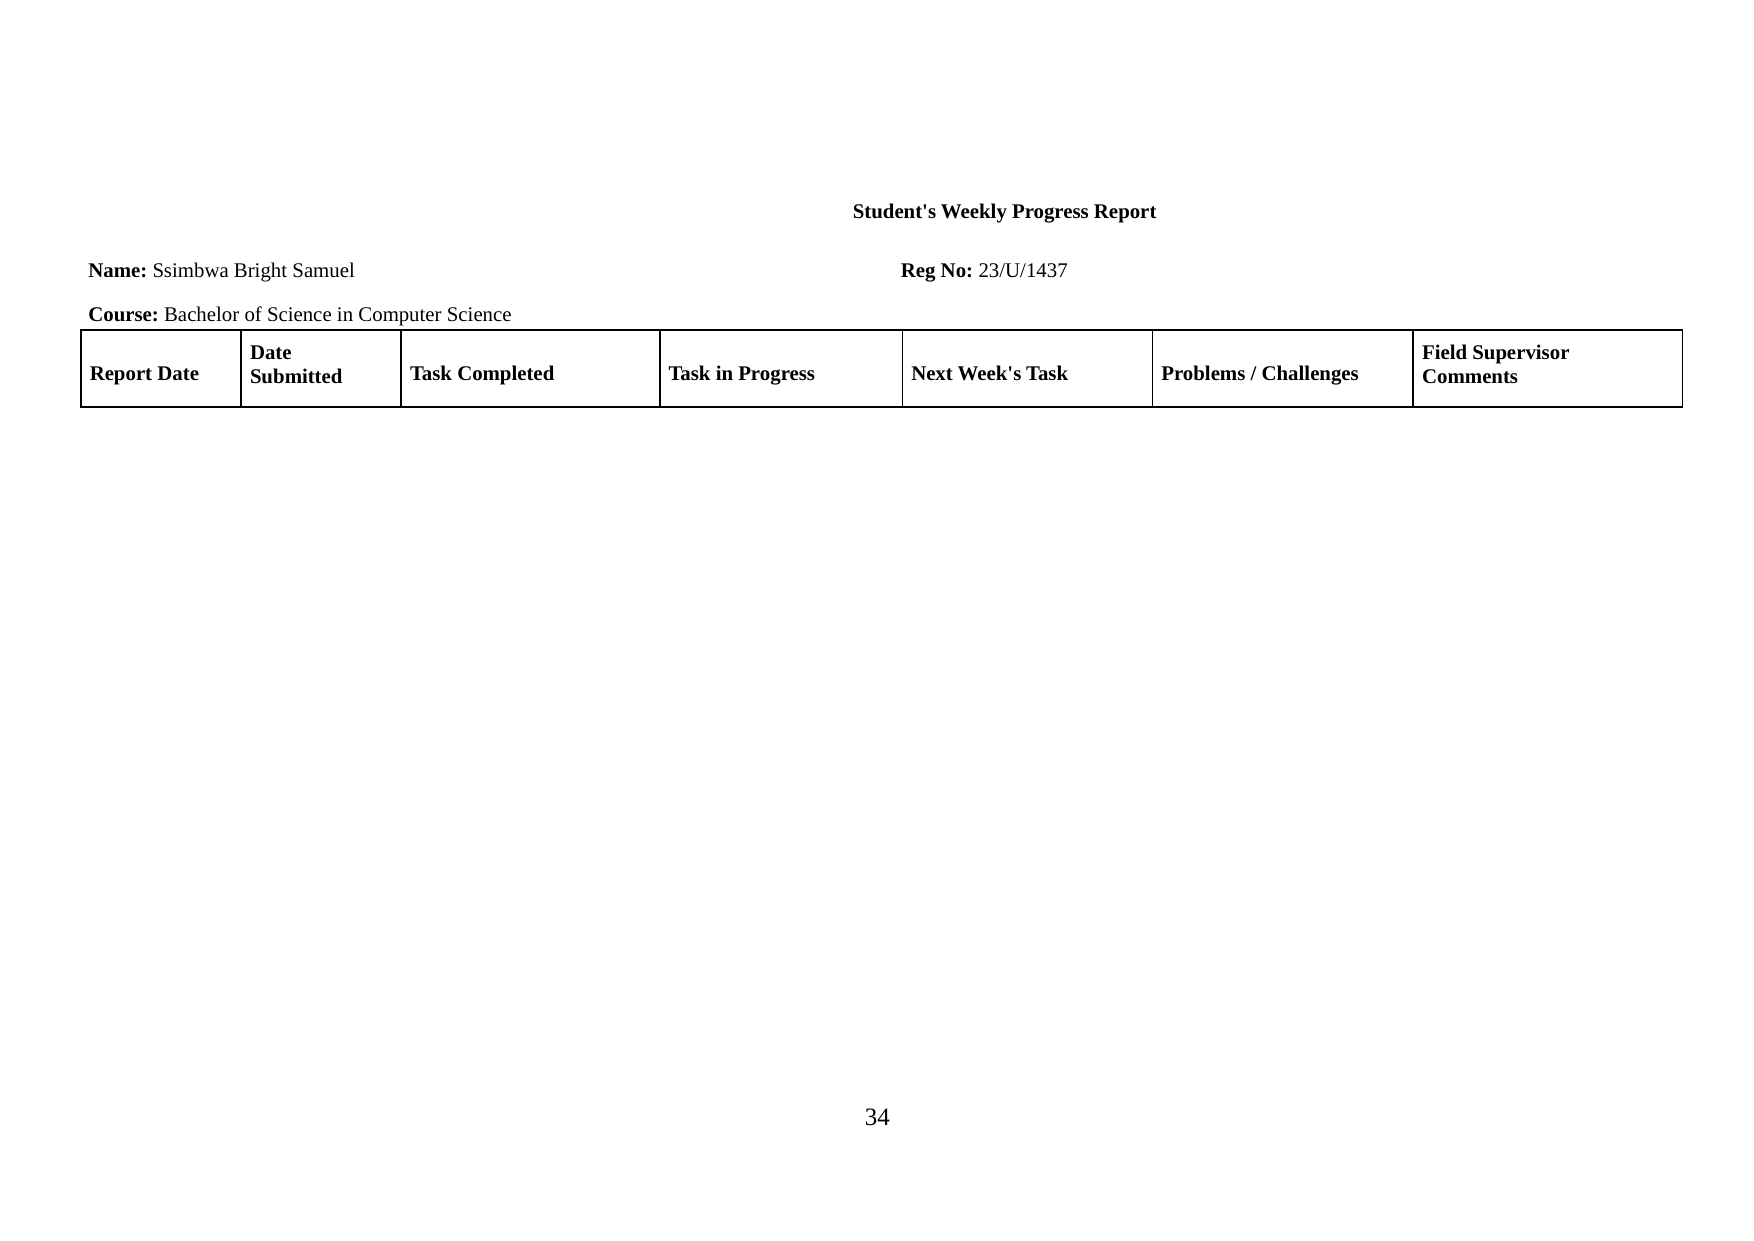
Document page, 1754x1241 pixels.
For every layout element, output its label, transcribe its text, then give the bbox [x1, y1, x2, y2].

table_header Field Supervisor Comments [1414, 331, 1682, 406]
text Course: Bachelor of Science in Computer Science [88, 302, 1604, 326]
table_header Problems / Challenges [1153, 331, 1412, 406]
text Student's Weekly Progress Report [150, 199, 1156, 223]
table_header Task Completed [402, 331, 659, 406]
table_header Date Submitted [242, 331, 400, 406]
table_header Task in Progress [661, 331, 902, 406]
text Name: Ssimbwa Bright Samuel Reg No: 23/U/1437 [88, 258, 1604, 282]
table_header Report Date [82, 331, 240, 406]
table_header Next Week's Task [903, 331, 1152, 406]
